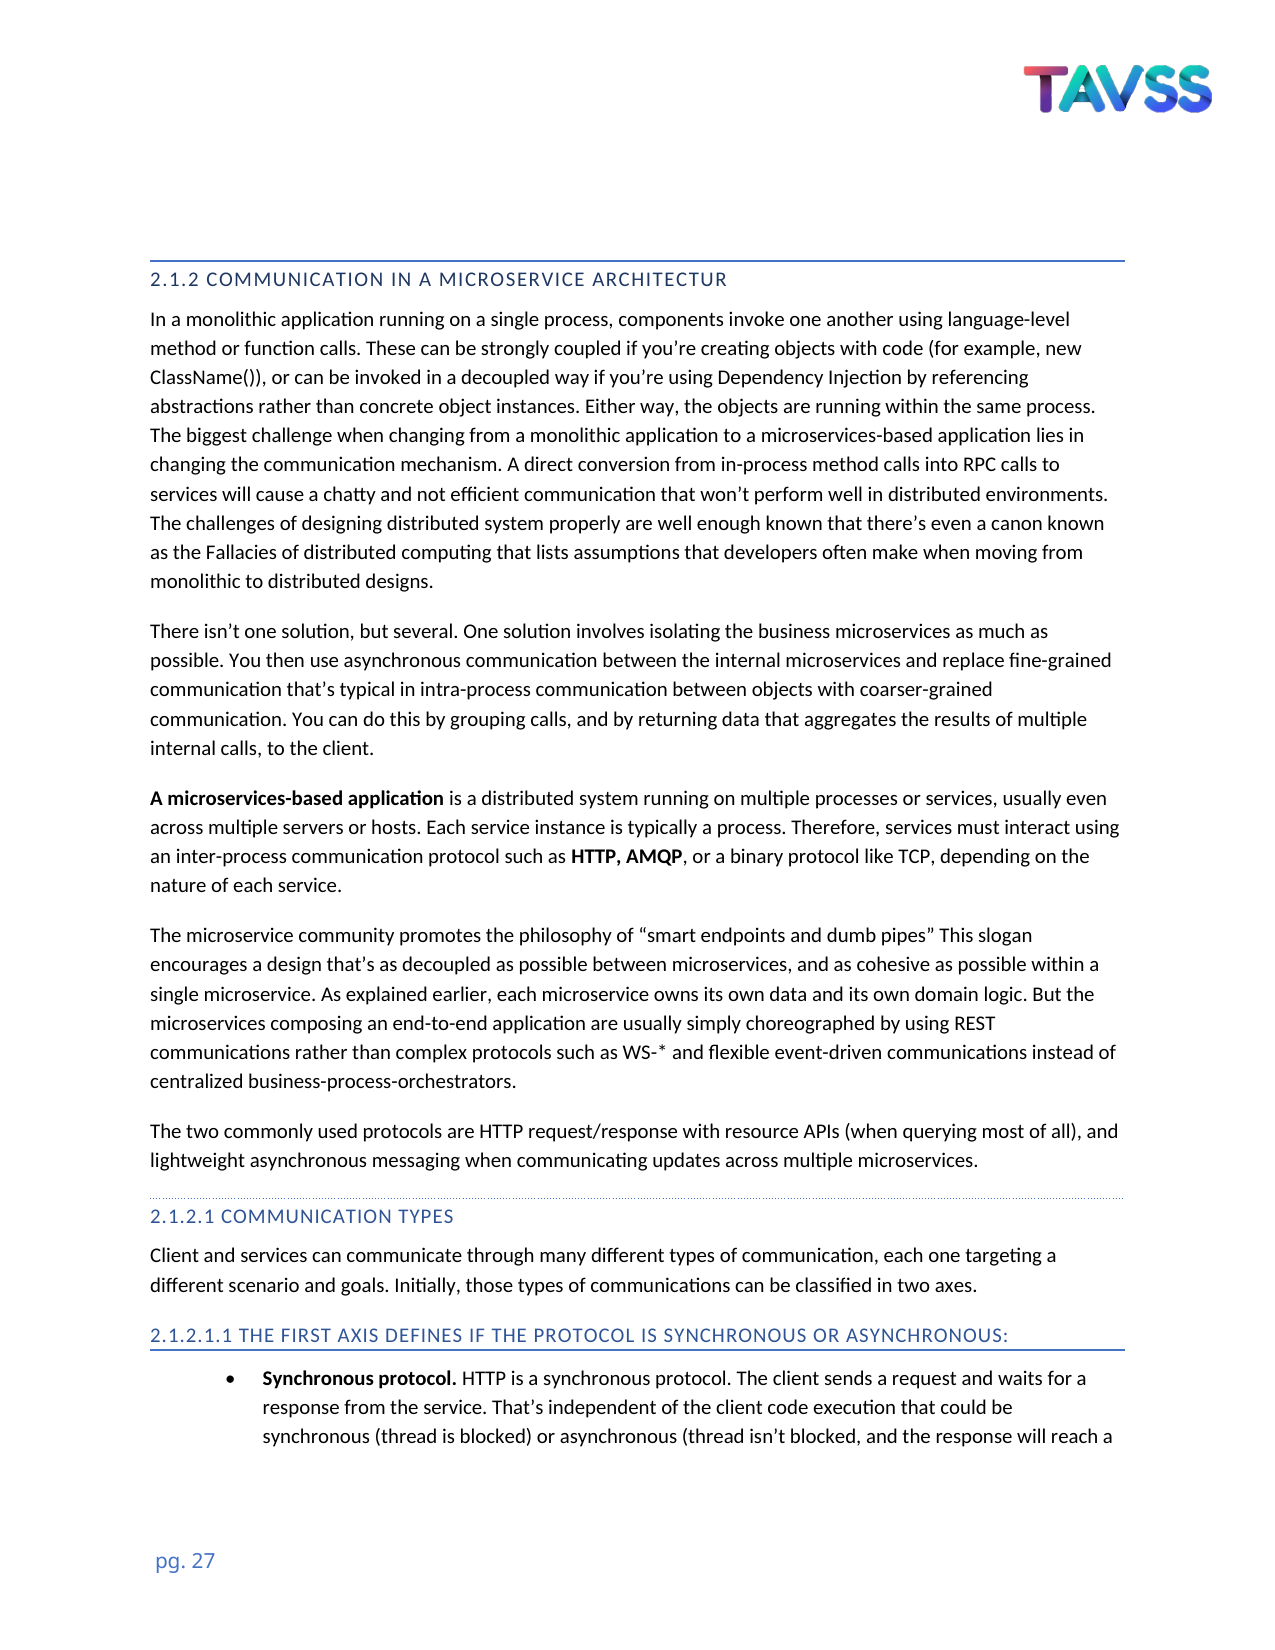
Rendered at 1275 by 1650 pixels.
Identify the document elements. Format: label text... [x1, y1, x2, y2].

text The two commonly used protocols are HTTP request/response with resource APIs (when querying most of all), and lightweight asynchronous messaging when communicating updates across multiple microservices. [150, 1118, 1125, 1173]
text A microservices-based application is a distributed system running on multiple processes or services, usually even across multiple servers or hosts. Each service instance is typically a process. Therefore, services must interact using an inter-process communication protocol such as HTTP, AMQP, or a binary protocol like TCP, depending on the nature of each service. [150, 785, 1125, 898]
text Client and services can communicate through many different types of communication, each one targeting a different scenario and goals. Initially, those types of communications can be classified in two axes. [150, 1243, 1125, 1297]
text There isn’t one solution, but several. One solution involves isolating the business microservices as much as possible. You then use asynchronous communication between the internal microservices and replace fine-grained communication that’s typical in intra-process communication between objects with coarser-grained communication. You can do this by grouping calls, and by returning data that aggregates the results of multiple internal calls, to the client. [150, 618, 1125, 760]
subtitle 2.1.2.1.1 The first axis defines if the protocol is synchronous or asynchronous: [150, 1322, 1125, 1349]
subtitle 2.1.2.1 Communication types [150, 1197, 1125, 1228]
subtitle 2.1.2 Communication in a microservice architectur [150, 262, 1125, 292]
picture [1002, 41, 1236, 135]
text The microservice community promotes the philosophy of “smart endpoints and dumb pipes” This slogan encourages a design that’s as decoupled as possible between microservices, and as cohesive as possible within a single microservice. As explained earlier, each microservice owns its own data and its own domain logic. But the microservices composing an end-to-end application are usually simply choreographed by using REST communications rather than complex protocols such as WS-* and flexible event-driven communications instead of centralized business-process-orchestrators. [150, 922, 1125, 1094]
text In a monolithic application running on a single process, components invoke one another using language-level method or function calls. These can be strongly coupled if you’re creating objects with code (for example, new ClassName()), or can be invoked in a decoupled way if you’re using Dependency Injection by referencing abstractions rather than concrete object instances. Either way, the objects are running within the same process. The biggest challenge when changing from a monolithic application to a microservices-based application lies in changing the communication mechanism. A direct conversion from in-process method calls into RPC calls to services will cause a chatty and not efficient communication that won’t perform well in distributed environments. The challenges of designing distributed system properly are well enough known that there’s even a canon known as the Fallacies of distributed computing that lists assumptions that developers often make when moving from monolithic to distributed designs. [150, 306, 1125, 594]
